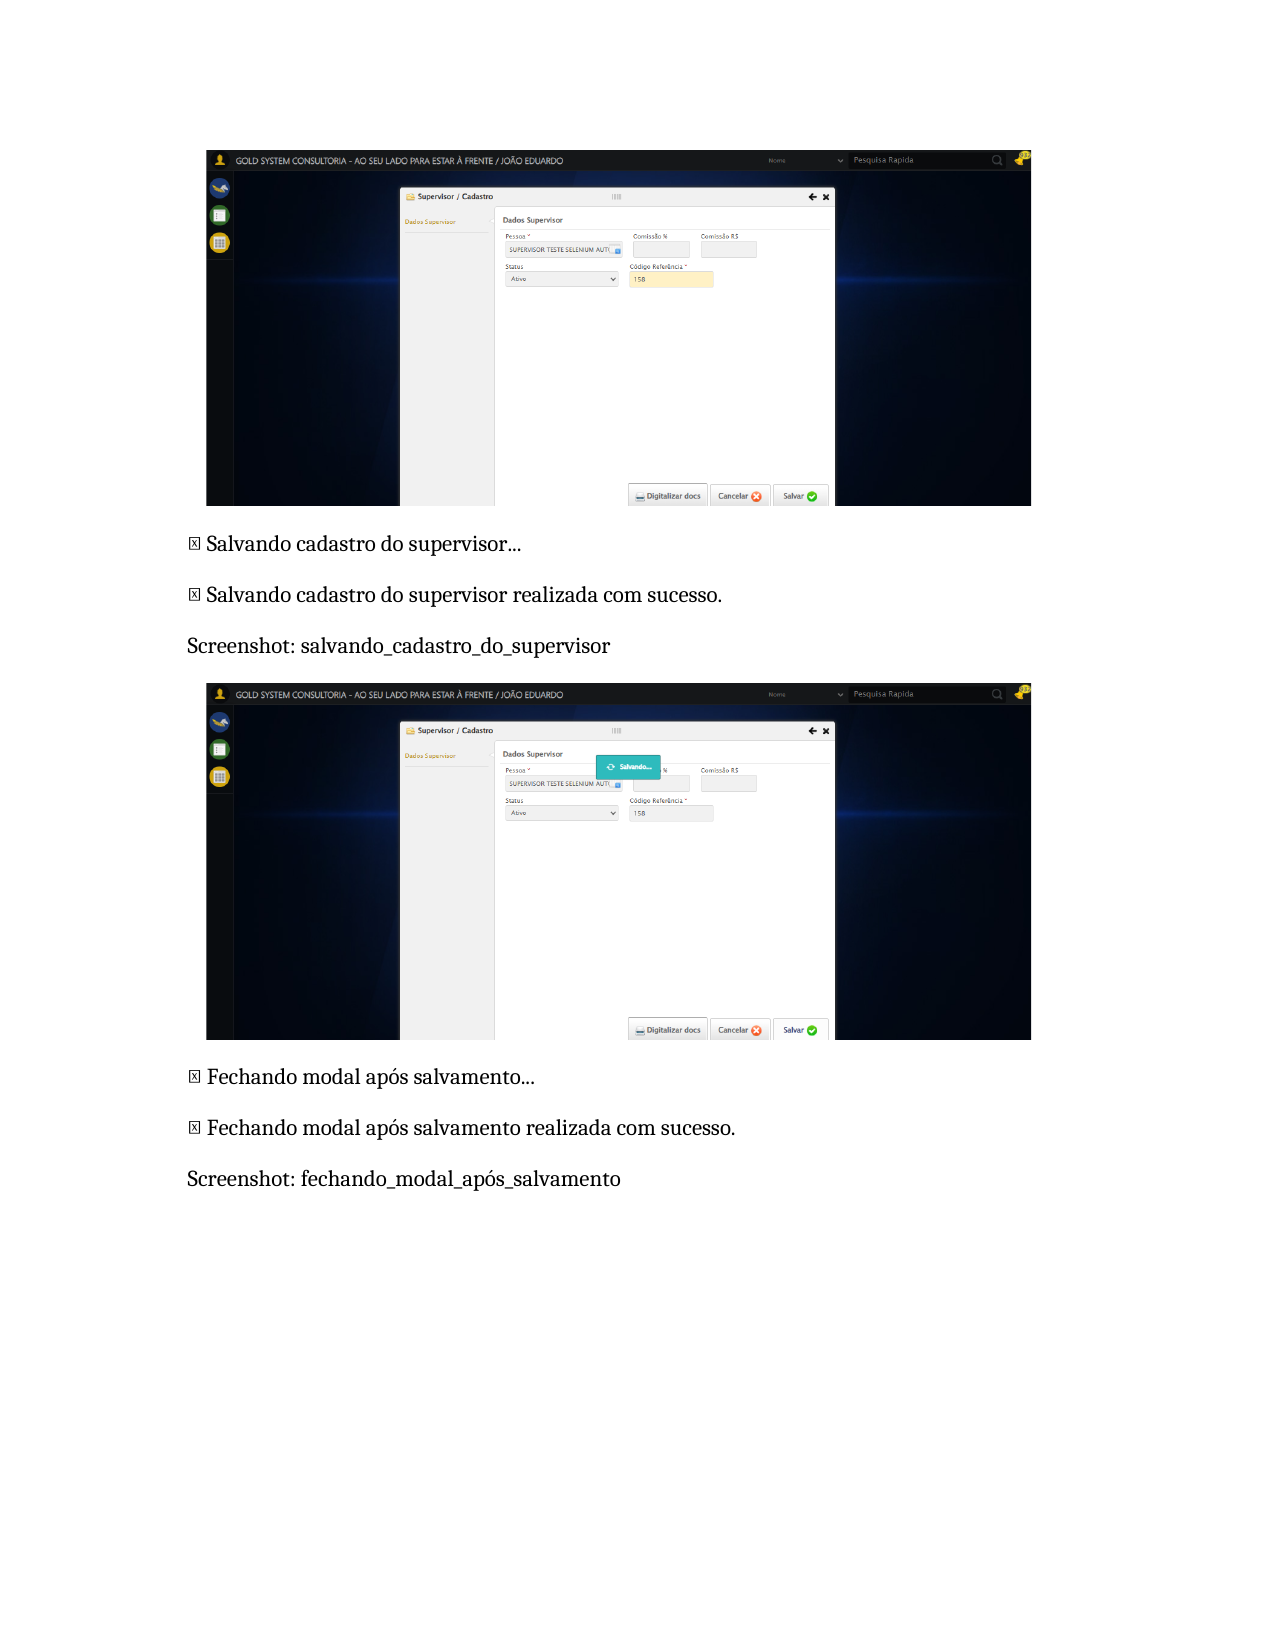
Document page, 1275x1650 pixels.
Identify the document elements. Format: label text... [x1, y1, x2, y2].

text Screenshot: fechando_modal_após_salvamento [187, 1166, 1087, 1192]
text 🔄 Fechando modal após salvamento... [187, 1064, 1087, 1090]
text 🔄 Salvando cadastro do supervisor... [187, 530, 1087, 557]
picture [206, 683, 1032, 1040]
text ✅ Fechando modal após salvamento realizada com sucesso. [187, 1115, 1087, 1141]
text Screenshot: salvando_cadastro_do_supervisor [187, 632, 1087, 659]
picture [206, 150, 1032, 506]
text ✅ Salvando cadastro do supervisor realizada com sucesso. [187, 581, 1087, 608]
